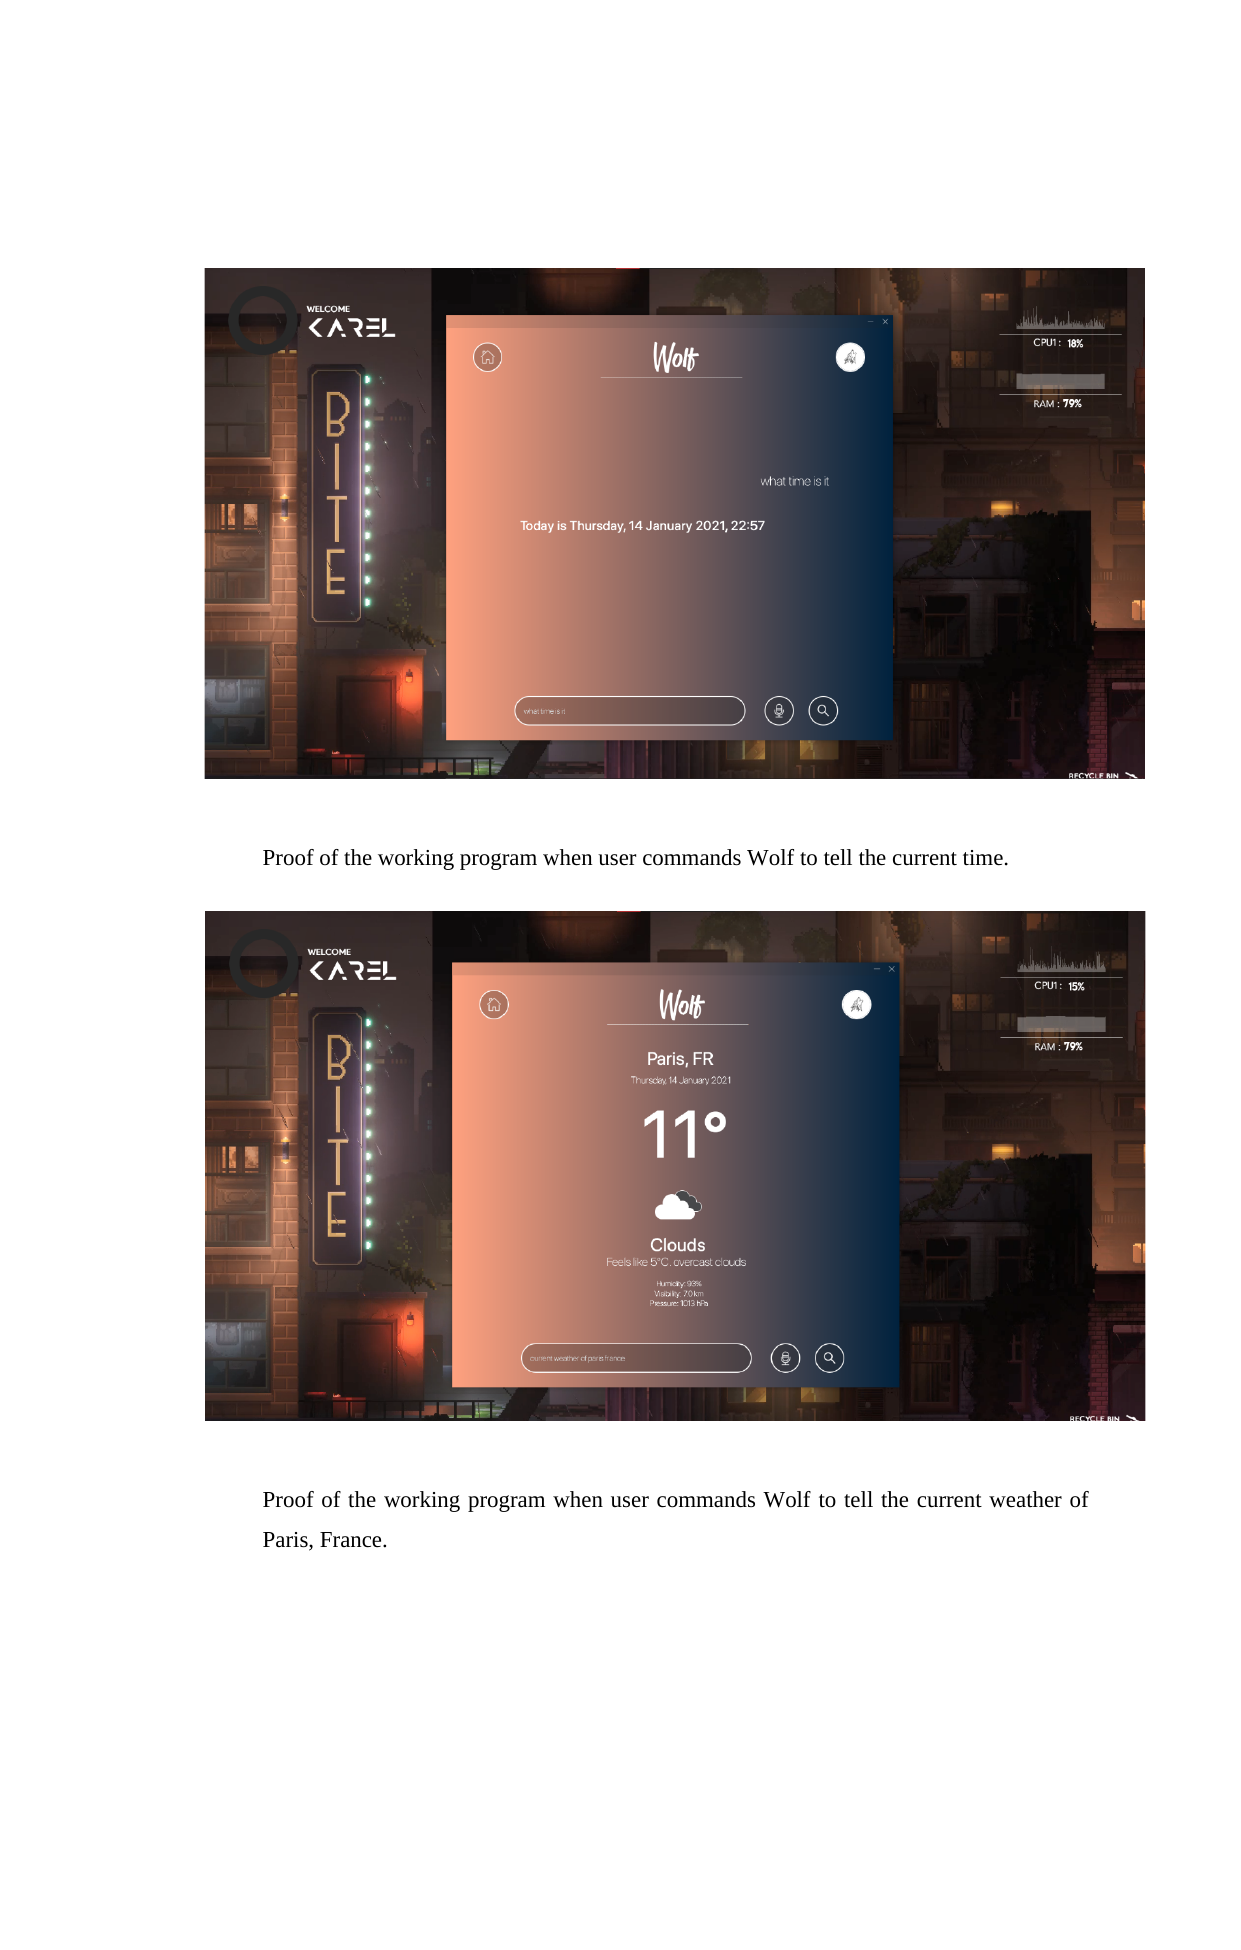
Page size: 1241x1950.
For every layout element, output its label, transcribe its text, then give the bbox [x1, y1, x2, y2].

picture [204, 268, 1145, 779]
list Proof of the working program when user commands Wolf to tell the current time. [262, 844, 1090, 871]
list Proof of the working program when user commands Wolf to tell the current weather of Paris, France. [262, 1487, 1090, 1552]
picture [205, 911, 1146, 1421]
